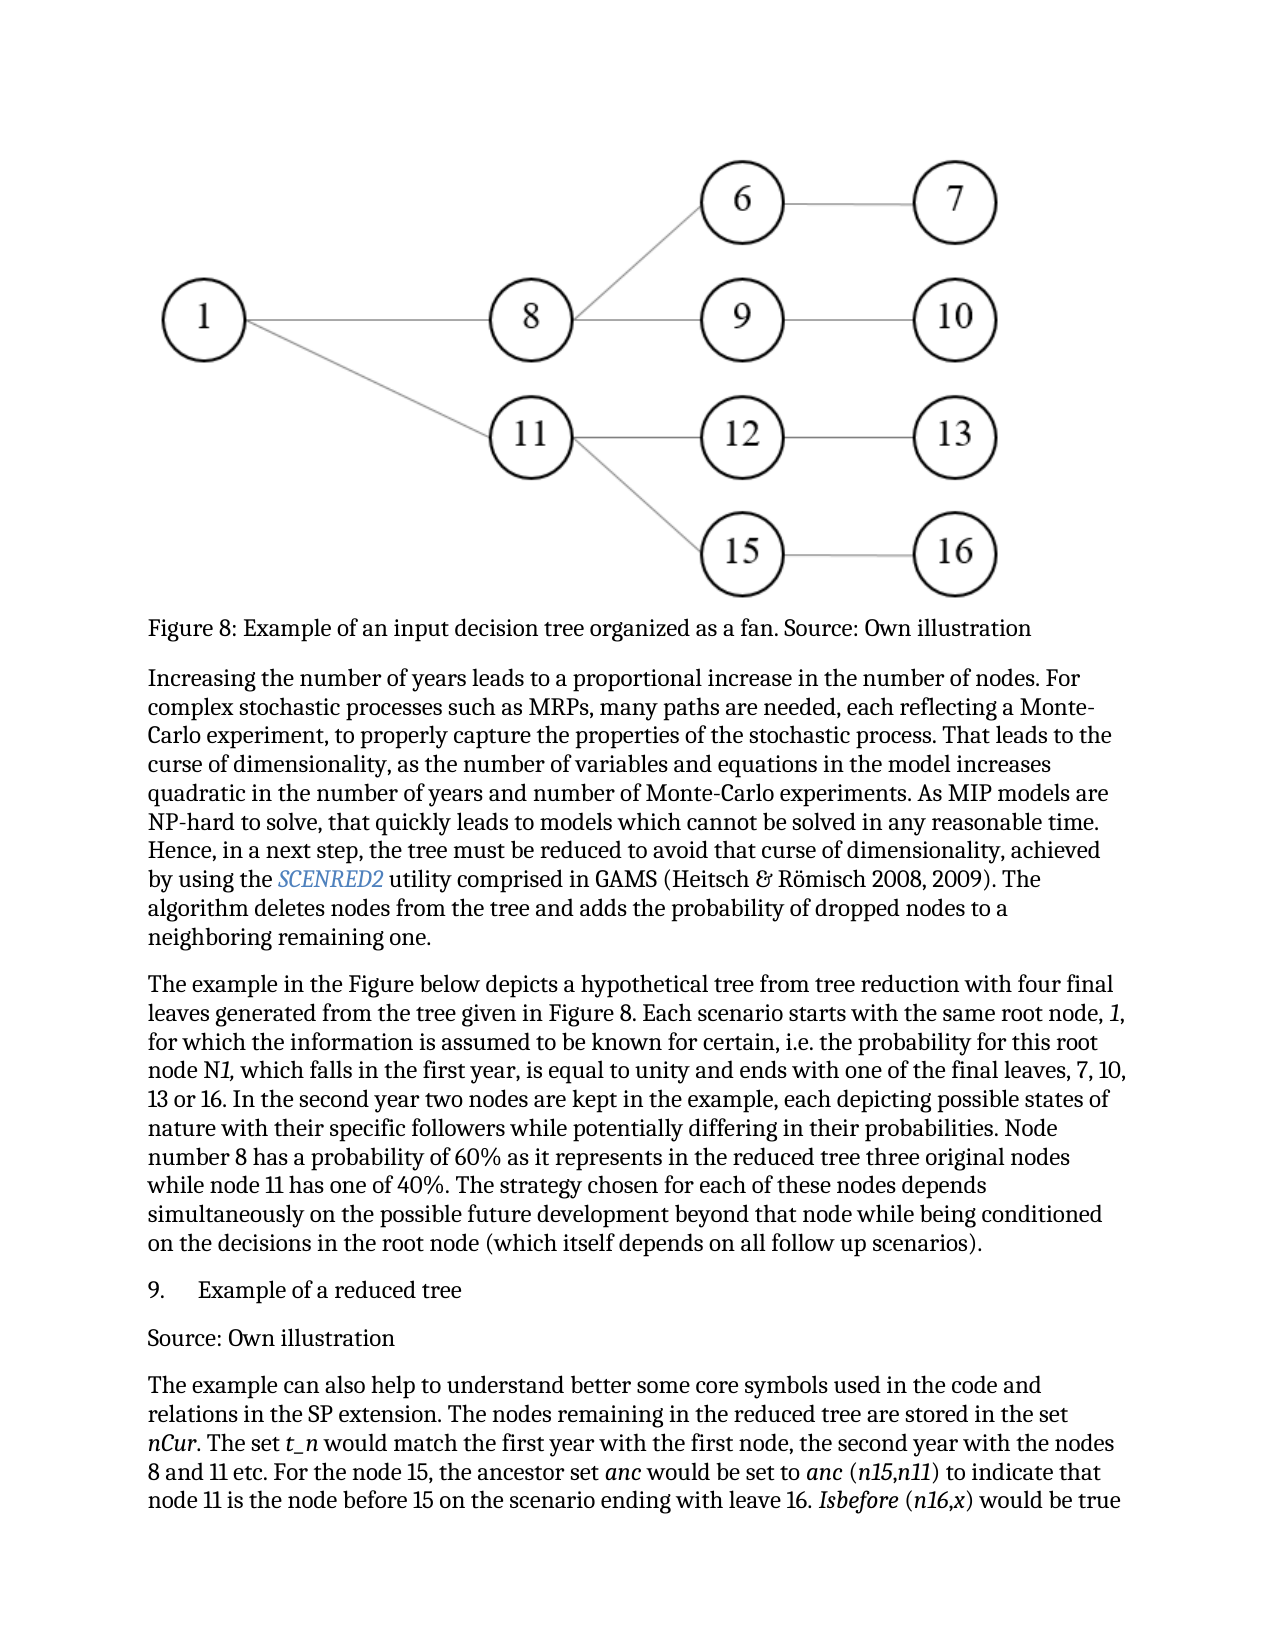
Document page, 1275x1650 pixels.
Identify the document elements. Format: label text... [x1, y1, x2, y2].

text Increasing the number of years leads to a proportional increase in the number of nodes. For complex stochastic processes such as MRPs, many paths are needed, each reflecting a Monte-Carlo experiment, to properly capture the properties of the stochastic process. That leads to the curse of dimensionality, as the number of variables and equations in the model increases quadratic in the number of years and number of Monte-Carlo experiments. As MIP models are NP-hard to solve, that quickly leads to models which cannot be solved in any reasonable time. Hence, in a next step, the tree must be reduced to avoid that curse of dimensionality, achieved by using the SCENRED2 utility comprised in GAMS (Heitsch & Römisch 2008, 2009). The algorithm deletes nodes from the tree and adds the probability of dropped nodes to a neighboring remaining one. [148, 664, 1127, 951]
text Source: Own illustration [148, 1324, 1127, 1352]
text Figure 8: Example of an input decision tree organized as a fan. Source: Own illustration [148, 614, 1127, 643]
text The example in the Figure below depicts a hypothetical tree from tree reduction with four final leaves generated from the tree given in Figure 8. Each scenario starts with the same root node, 1, for which the information is assumed to be known for certain, i.e. the probability for this root node N1, which falls in the first year, is equal to unity and ends with one of the final leaves, 7, 10, 13 or 16. In the second year two nodes are kept in the example, each depicting possible states of nature with their specific followers while potentially differing in their probabilities. Node number 8 has a probability of 60% as it represents in the reduced tree three original nodes while node 11 has one of 40%. The strategy chosen for each of these nodes depends simultaneously on the possible future development beyond that node while being conditioned on the decisions in the root node (which itself depends on all follow up scenarios). [148, 970, 1127, 1257]
list Example of a reduced tree [148, 1276, 1127, 1305]
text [148, 1371, 1127, 1515]
picture [147, 147, 1023, 614]
